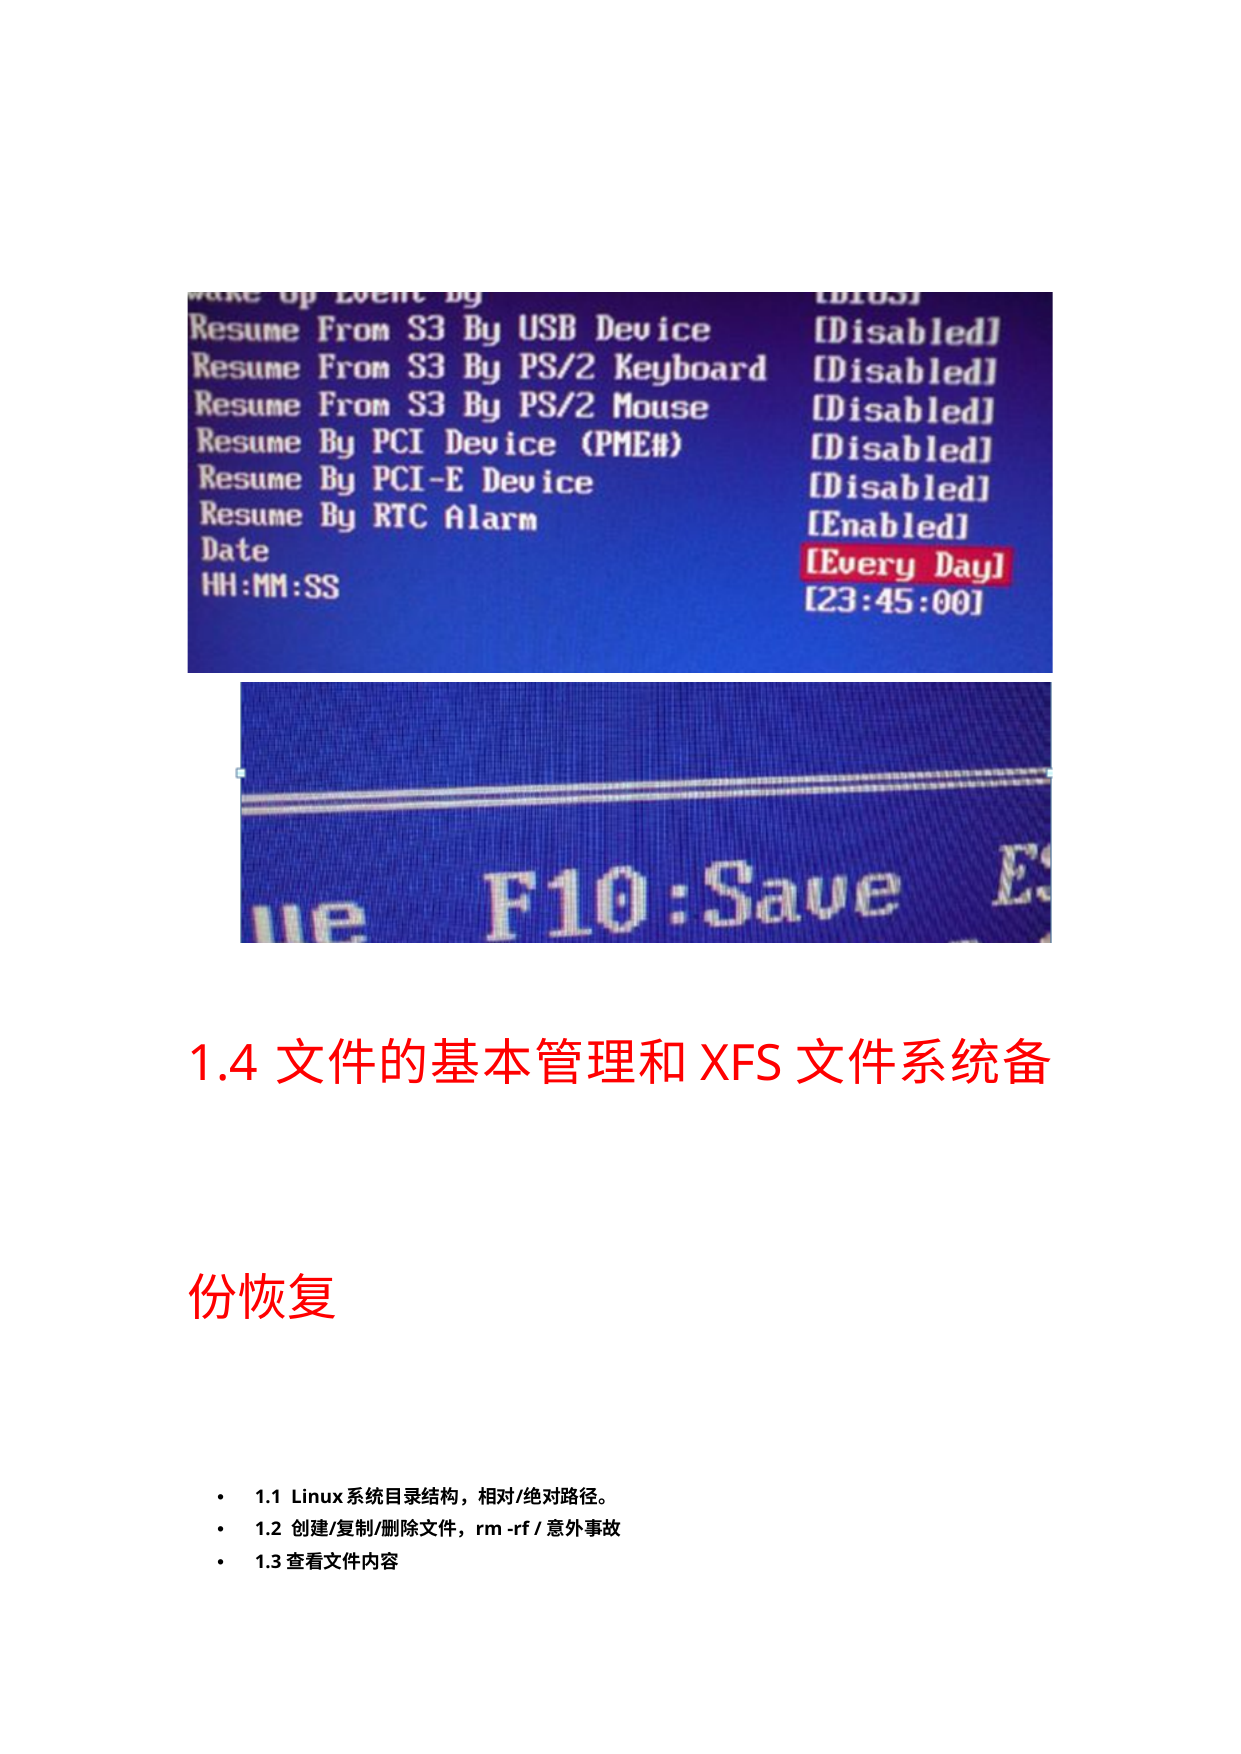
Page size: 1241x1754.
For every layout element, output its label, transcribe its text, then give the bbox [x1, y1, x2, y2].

subtitle 1.4 文件的基本管理和XFS文件系统备份恢复 [187, 1010, 1053, 1342]
list 1.2 创建/复制/删除文件，rm -rf / 意外事故 [217, 1511, 1053, 1544]
picture [187, 292, 1053, 673]
list 1.1 Linux系统目录结构，相对/绝对路径。 [217, 1479, 1053, 1511]
list 1.3 查看文件内容 [217, 1544, 1053, 1576]
picture [187, 682, 1053, 943]
